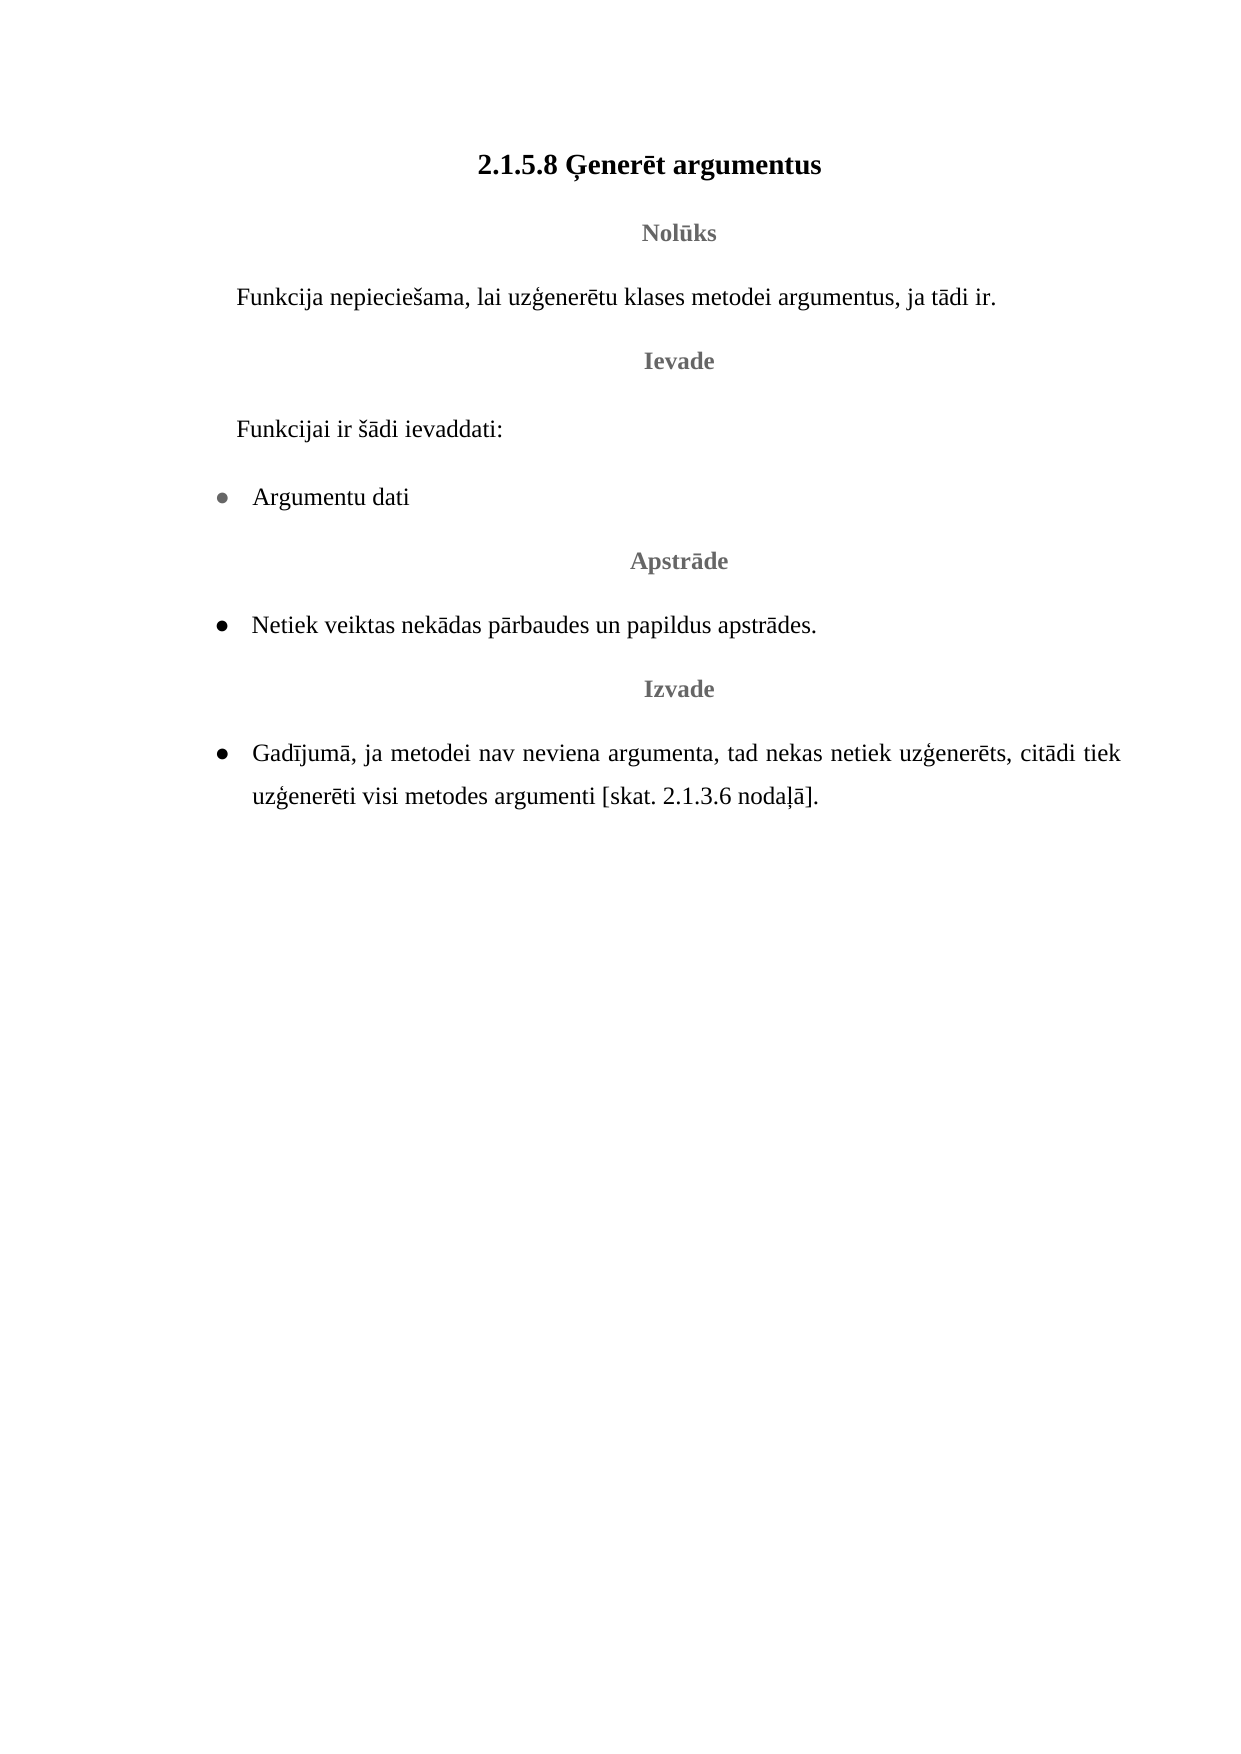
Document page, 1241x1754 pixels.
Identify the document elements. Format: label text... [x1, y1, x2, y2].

text Ievade [177, 346, 1122, 375]
text Nolūks [177, 218, 1122, 247]
text Funkcijai ir šādi ievaddati: [177, 414, 1122, 443]
list Argumentu dati [214, 482, 1122, 511]
list Netiek veiktas nekādas pārbaudes un papildus apstrādes. [214, 610, 1122, 639]
subtitle 2.1.5.8 Ģenerēt argumentus [177, 147, 1122, 181]
text Apstrāde [177, 546, 1122, 575]
list Gadījumā, ja metodei nav neviena argumenta, tad nekas netiek uzģenerēts, citādi tiek uzģenerēti visi metodes argumenti [skat. 2.1.3.6 nodaļā]. [214, 738, 1122, 810]
text Funkcija nepieciešama, lai uzģenerētu klases metodei argumentus, ja tādi ir. [177, 282, 1122, 311]
text Izvade [177, 674, 1122, 703]
